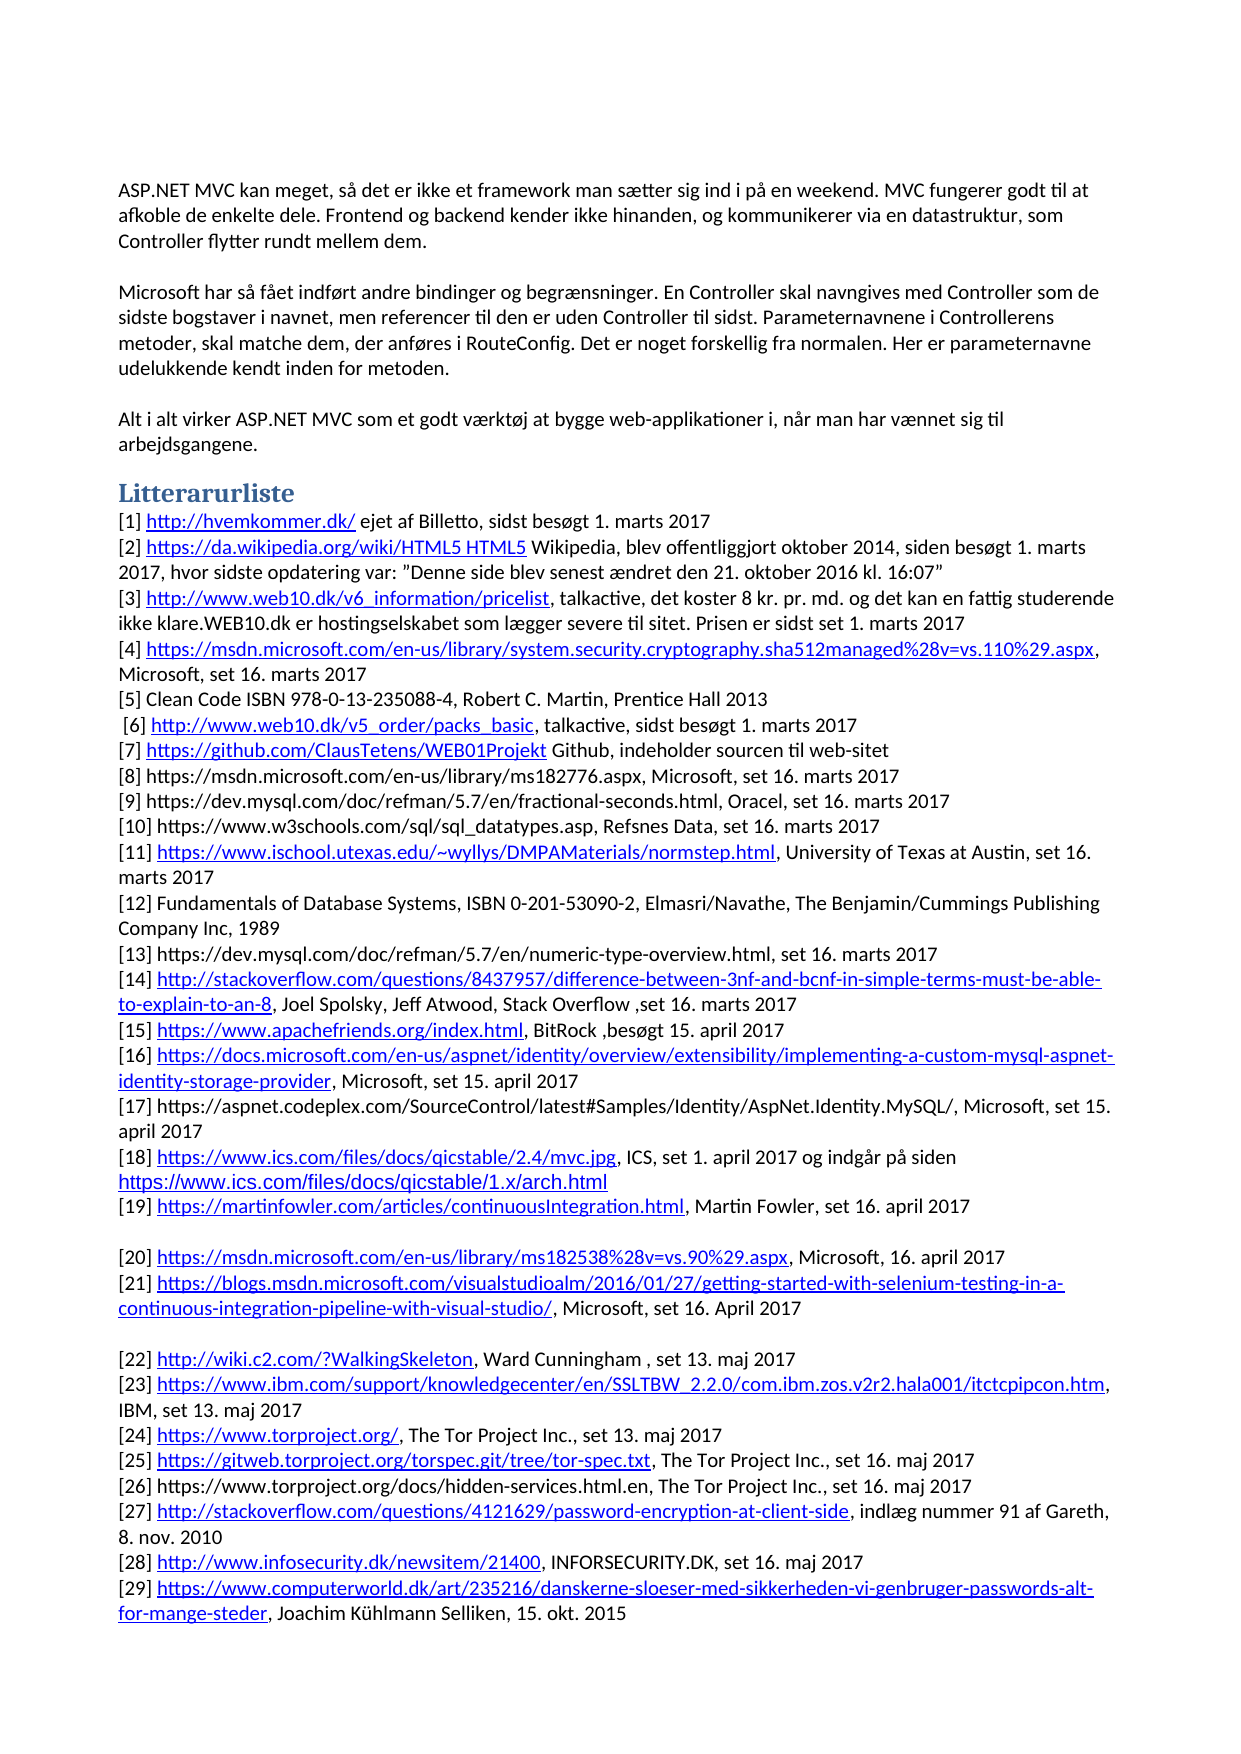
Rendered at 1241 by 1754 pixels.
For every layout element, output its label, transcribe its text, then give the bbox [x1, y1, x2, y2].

text [10] https://www.w3schools.com/sql/sql_datatypes.asp, Refsnes Data, set 16. marts 2017 [118, 814, 1122, 839]
text [8] https://msdn.microsoft.com/en-us/library/ms182776.aspx, Microsoft, set 16. marts 2017 [118, 763, 1122, 788]
text ASP.NET MVC kan meget, så det er ikke et framework man sætter sig ind i på en weekend. MVC fungerer godt til at afkoble de enkelte dele. Frontend og backend kender ikke hinanden, og kommunikerer via en datastruktur, som Controller flytter rundt mellem dem. [118, 177, 1122, 253]
text [5] Clean Code ISBN 978-0-13-235088-4, Robert C. Martin, Prentice Hall 2013 [118, 687, 1122, 712]
text Alt i alt virker ASP.NET MVC som et godt værktøj at bygge web-applikationer i, når man har vænnet sig til arbejdsgangene. [118, 406, 1122, 457]
text [4] https://msdn.microsoft.com/en-us/library/system.security.cryptography.sha512managed%28v=vs.110%29.aspx, Microsoft, set 16. marts 2017 [118, 636, 1122, 687]
text [18] https://www.ics.com/files/docs/qicstable/2.4/mvc.jpg, ICS, set 1. april 2017 og indgår på siden https://www.ics.com/files/docs/qicstable/1.x/arch.html [118, 1144, 1122, 1193]
text [28] http://www.infosecurity.dk/newsitem/21400, INFORSECURITY.DK, set 16. maj 2017 [118, 1549, 1122, 1575]
text [26] https://www.torproject.org/docs/hidden-services.html.en, The Tor Project Inc., set 16. maj 2017 [118, 1473, 1122, 1498]
text [3] http://www.web10.dk/v6_information/pricelist, talkactive, det koster 8 kr. pr. md. og det kan en fattig studerende ikke klare.WEB10.dk er hostingselskabet som lægger severe til sitet. Prisen er sidst set 1. marts 2017 [118, 585, 1122, 636]
text [21] https://blogs.msdn.microsoft.com/visualstudioalm/2016/01/27/getting-started-with-selenium-testing-in-a-continuous-integration-pipeline-with-visual-studio/, Microsoft, set 16. April 2017 [118, 1270, 1122, 1321]
text [20] https://msdn.microsoft.com/en-us/library/ms182538%28v=vs.90%29.aspx, Microsoft, 16. april 2017 [118, 1244, 1122, 1270]
text [11] https://www.ischool.utexas.edu/~wyllys/DMPAMaterials/normstep.html, University of Texas at Austin, set 16. marts 2017 [118, 839, 1122, 890]
text [2] https://da.wikipedia.org/wiki/HTML5 HTML5 Wikipedia, blev offentliggjort oktober 2014, siden besøgt 1. marts 2017, hvor sidste opdatering var: ”Denne side blev senest ændret den 21. oktober 2016 kl. 16:07” [118, 534, 1122, 585]
text [7] https://github.com/ClausTetens/WEB01Projekt Github, indeholder sourcen til web-sitet [118, 737, 1122, 763]
text [23] https://www.ibm.com/support/knowledgecenter/en/SSLTBW_2.2.0/com.ibm.zos.v2r2.hala001/itctcpipcon.htm, IBM, set 13. maj 2017 [118, 1371, 1122, 1422]
text [14] http://stackoverflow.com/questions/8437957/difference-between-3nf-and-bcnf-in-simple-terms-must-be-able-to-explain-to-an-8, Joel Spolsky, Jeff Atwood, Stack Overflow ,set 16. marts 2017 [118, 966, 1122, 1017]
text [25] https://gitweb.torproject.org/torspec.git/tree/tor-spec.txt, The Tor Project Inc., set 16. maj 2017 [118, 1448, 1122, 1473]
text [15] https://www.apachefriends.org/index.html, BitRock ,besøgt 15. april 2017 [118, 1017, 1122, 1042]
text [12] Fundamentals of Database Systems, ISBN 0-201-53090-2, Elmasri/Navathe, The Benjamin/Cummings Publishing Company Inc, 1989 [118, 890, 1122, 941]
text [16] https://docs.microsoft.com/en-us/aspnet/identity/overview/extensibility/implementing-a-custom-mysql-aspnet-identity-storage-provider, Microsoft, set 15. april 2017 [118, 1042, 1122, 1093]
text [27] http://stackoverflow.com/questions/4121629/password-encryption-at-client-side, indlæg nummer 91 af Gareth, 8. nov. 2010 [118, 1498, 1122, 1549]
text [17] https://aspnet.codeplex.com/SourceControl/latest#Samples/Identity/AspNet.Identity.MySQL/, Microsoft, set 15. april 2017 [118, 1093, 1122, 1144]
text [9] https://dev.mysql.com/doc/refman/5.7/en/fractional-seconds.html, Oracel, set 16. marts 2017 [118, 788, 1122, 814]
subtitle Litterarurliste [118, 478, 1122, 509]
text [6] http://www.web10.dk/v5_order/packs_basic, talkactive, sidst besøgt 1. marts 2017 [118, 712, 1122, 737]
text Microsoft har så fået indført andre bindinger og begrænsninger. En Controller skal navngives med Controller som de sidste bogstaver i navnet, men referencer til den er uden Controller til sidst. Parameternavnene i Controllerens metoder, skal matche dem, der anføres i RouteConfig. Det er noget forskellig fra normalen. Her er parameternavne udelukkende kendt inden for metoden. [118, 279, 1122, 381]
text [19] https://martinfowler.com/articles/continuousIntegration.html, Martin Fowler, set 16. april 2017 [118, 1193, 1122, 1219]
text [22] http://wiki.c2.com/?WalkingSkeleton, Ward Cunningham , set 13. maj 2017 [118, 1346, 1122, 1371]
text [24] https://www.torproject.org/, The Tor Project Inc., set 13. maj 2017 [118, 1422, 1122, 1448]
text [1] http://hvemkommer.dk/ ejet af Billetto, sidst besøgt 1. marts 2017 [118, 509, 1122, 534]
text [13] https://dev.mysql.com/doc/refman/5.7/en/numeric-type-overview.html, set 16. marts 2017 [118, 941, 1122, 966]
text [29] https://www.computerworld.dk/art/235216/danskerne-sloeser-med-sikkerheden-vi-genbruger-passwords-alt-for-mange-steder, Joachim Kühlmann Selliken, 15. okt. 2015 [118, 1575, 1122, 1626]
